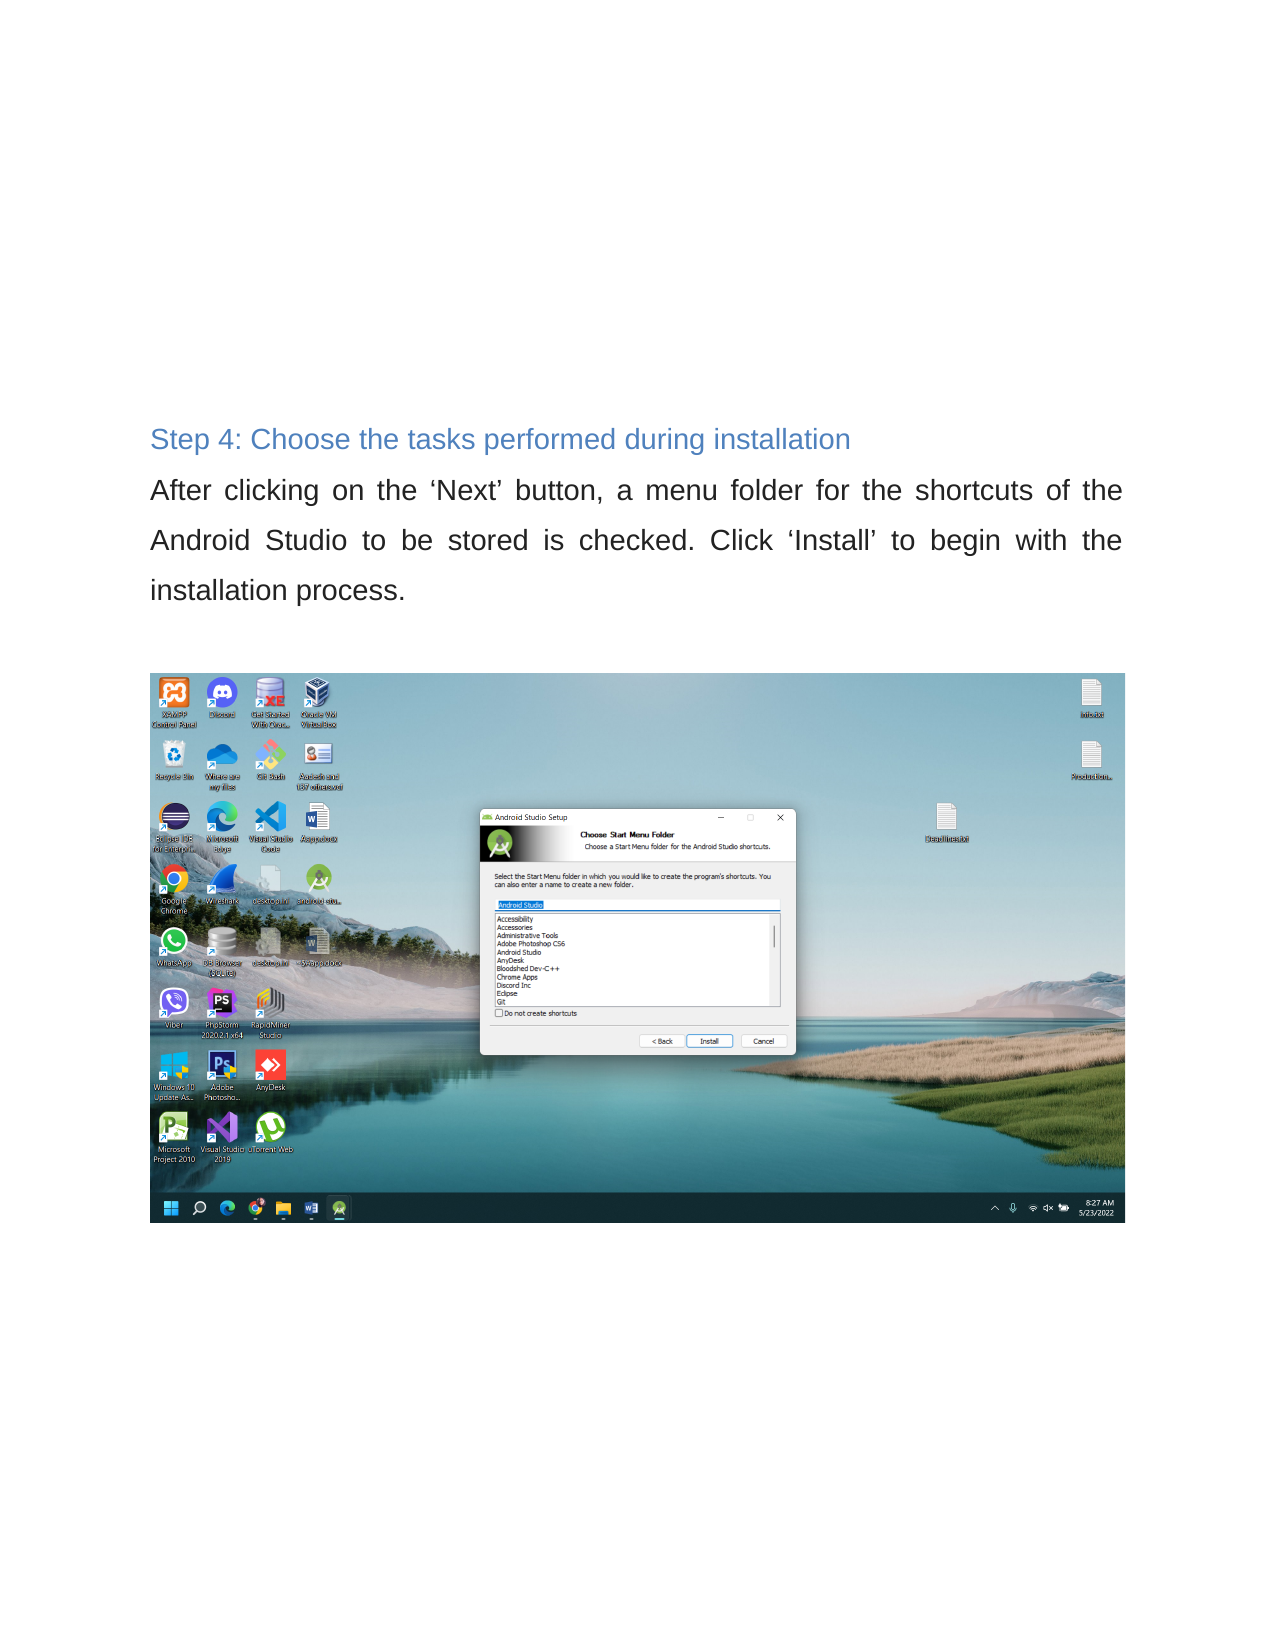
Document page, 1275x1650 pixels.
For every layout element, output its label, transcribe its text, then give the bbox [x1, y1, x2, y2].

subtitle Step 4: Choose the tasks performed during installation [150, 422, 1125, 456]
picture [150, 673, 1125, 1223]
text After clicking on the ‘Next’ button, a menu folder for the shortcuts of the Android Studio to be stored is checked. Click ‘Install’ to begin with the installation process. [150, 473, 1125, 607]
